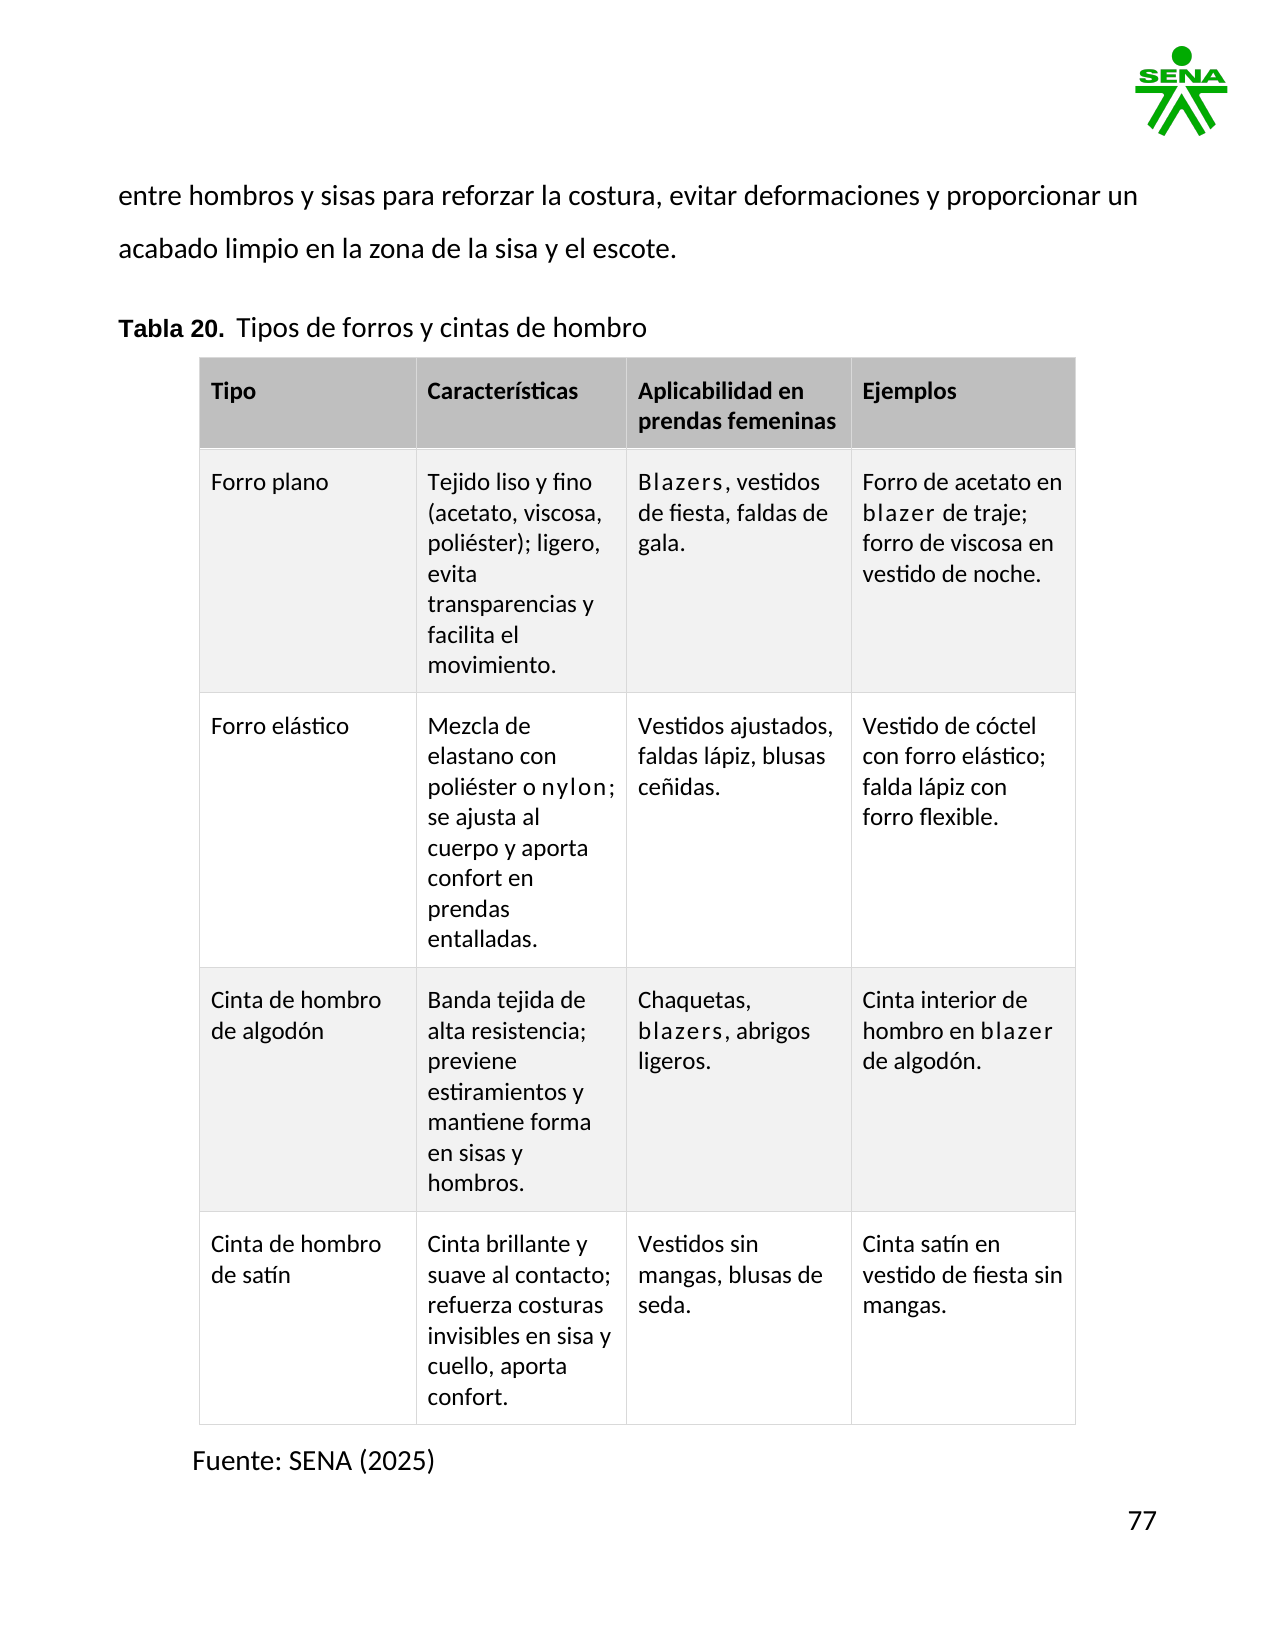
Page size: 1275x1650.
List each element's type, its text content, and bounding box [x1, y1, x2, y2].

table_cell Vestidos ajustados, faldas lápiz, blusas ceñidas. [627, 693, 851, 967]
table_header Ejemplos [852, 358, 1075, 448]
table_header Aplicabilidad en prendas femeninas [627, 358, 851, 448]
table_cell Vestido de cóctel con forro elástico; falda lápiz con forro flexible. [852, 693, 1075, 967]
table_cell Forro plano [200, 450, 416, 692]
table_header Características [417, 358, 626, 448]
table_cell Cinta interior de hombro en blazer de algodón. [852, 968, 1075, 1211]
table_cell Chaquetas, blazers, abrigos ligeros. [627, 968, 851, 1211]
table_cell Forro de acetato en blazer de traje; forro de viscosa en vestido de noche. [852, 450, 1075, 692]
table_cell Vestidos sin mangas, blusas de seda. [627, 1212, 851, 1424]
table_cell Banda tejida de alta resistencia; previene estiramientos y mantiene forma en sisas y hombros. [417, 968, 626, 1211]
table_cell Forro elástico [200, 693, 416, 967]
table_cell Tejido liso y fino (acetato, viscosa, poliéster); ligero, evita transparencias y facilita el movimiento. [417, 450, 626, 692]
table_header Tipo [200, 358, 416, 448]
table_cell Cinta de hombro de satín [200, 1212, 416, 1424]
table_cell Cinta brillante y suave al contacto; refuerza costuras invisibles en sisa y cuello, aporta confort. [417, 1212, 626, 1424]
table_cell Mezcla de elastano con poliéster o nylon; se ajusta al cuerpo y aporta confort en prendas entalladas. [417, 693, 626, 967]
table_cell Cinta de hombro de algodón [200, 968, 416, 1211]
text Tipos de forros y cintas de hombro [118, 309, 1157, 345]
picture [1135, 46, 1228, 136]
text Fuente: SENA (2025) [118, 1442, 1157, 1477]
table_cell Blazers, vestidos de fiesta, faldas de gala. [627, 450, 851, 692]
table_cell Cinta satín en vestido de fiesta sin mangas. [852, 1212, 1075, 1424]
